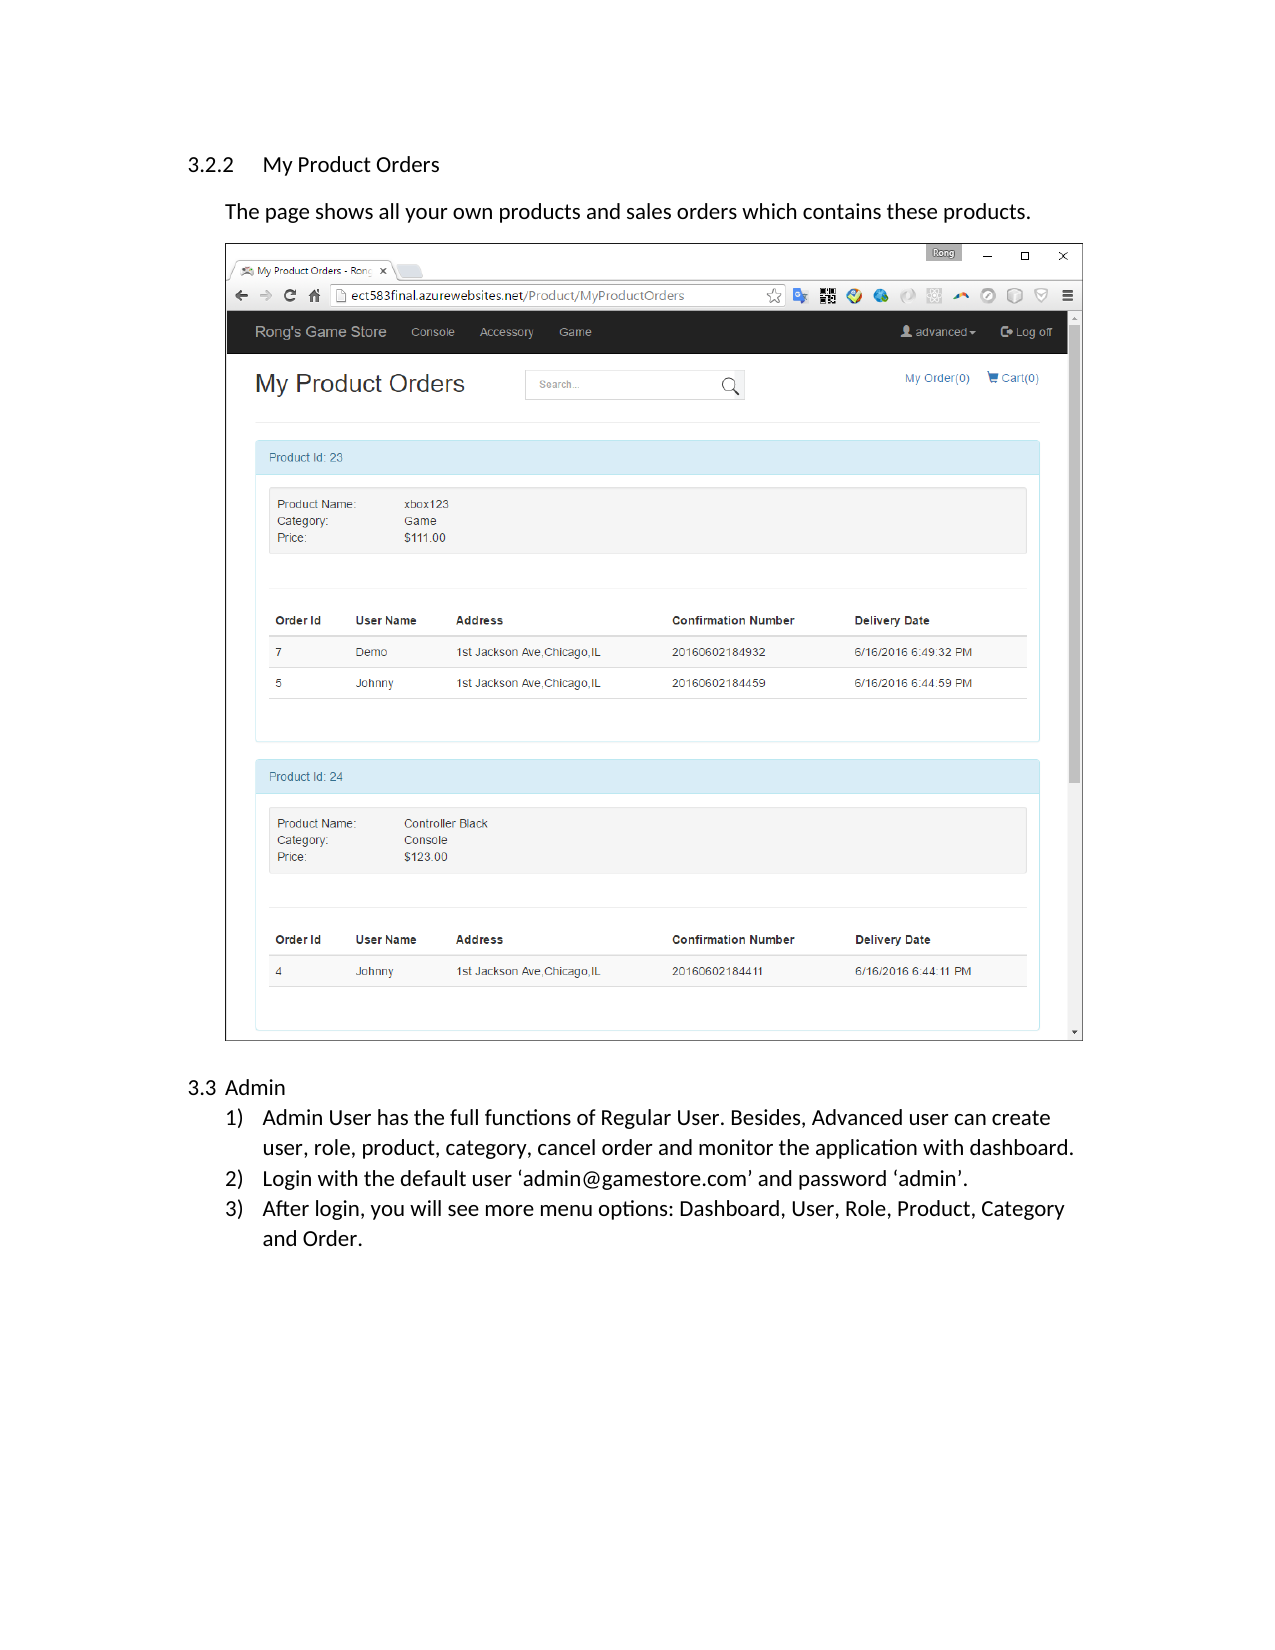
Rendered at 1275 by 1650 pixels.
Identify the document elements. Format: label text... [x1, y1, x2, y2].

text The page shows all your own products and sales orders which contains these products. [225, 197, 1087, 225]
picture [225, 243, 1083, 1041]
list My Product Orders [187, 150, 1087, 178]
list After login, you will see more menu options: Dashboard, User, Role, Product, Category and Order. [225, 1194, 1087, 1252]
list Login with the default user ‘admin@gamestore.com’ and password ‘admin’. [225, 1164, 1087, 1192]
list Admin User has the full functions of Regular User. Besides, Advanced user can create user, role, product, category, cancel order and monitor the application with dashboard. [225, 1103, 1087, 1161]
list Admin [187, 1073, 1087, 1101]
